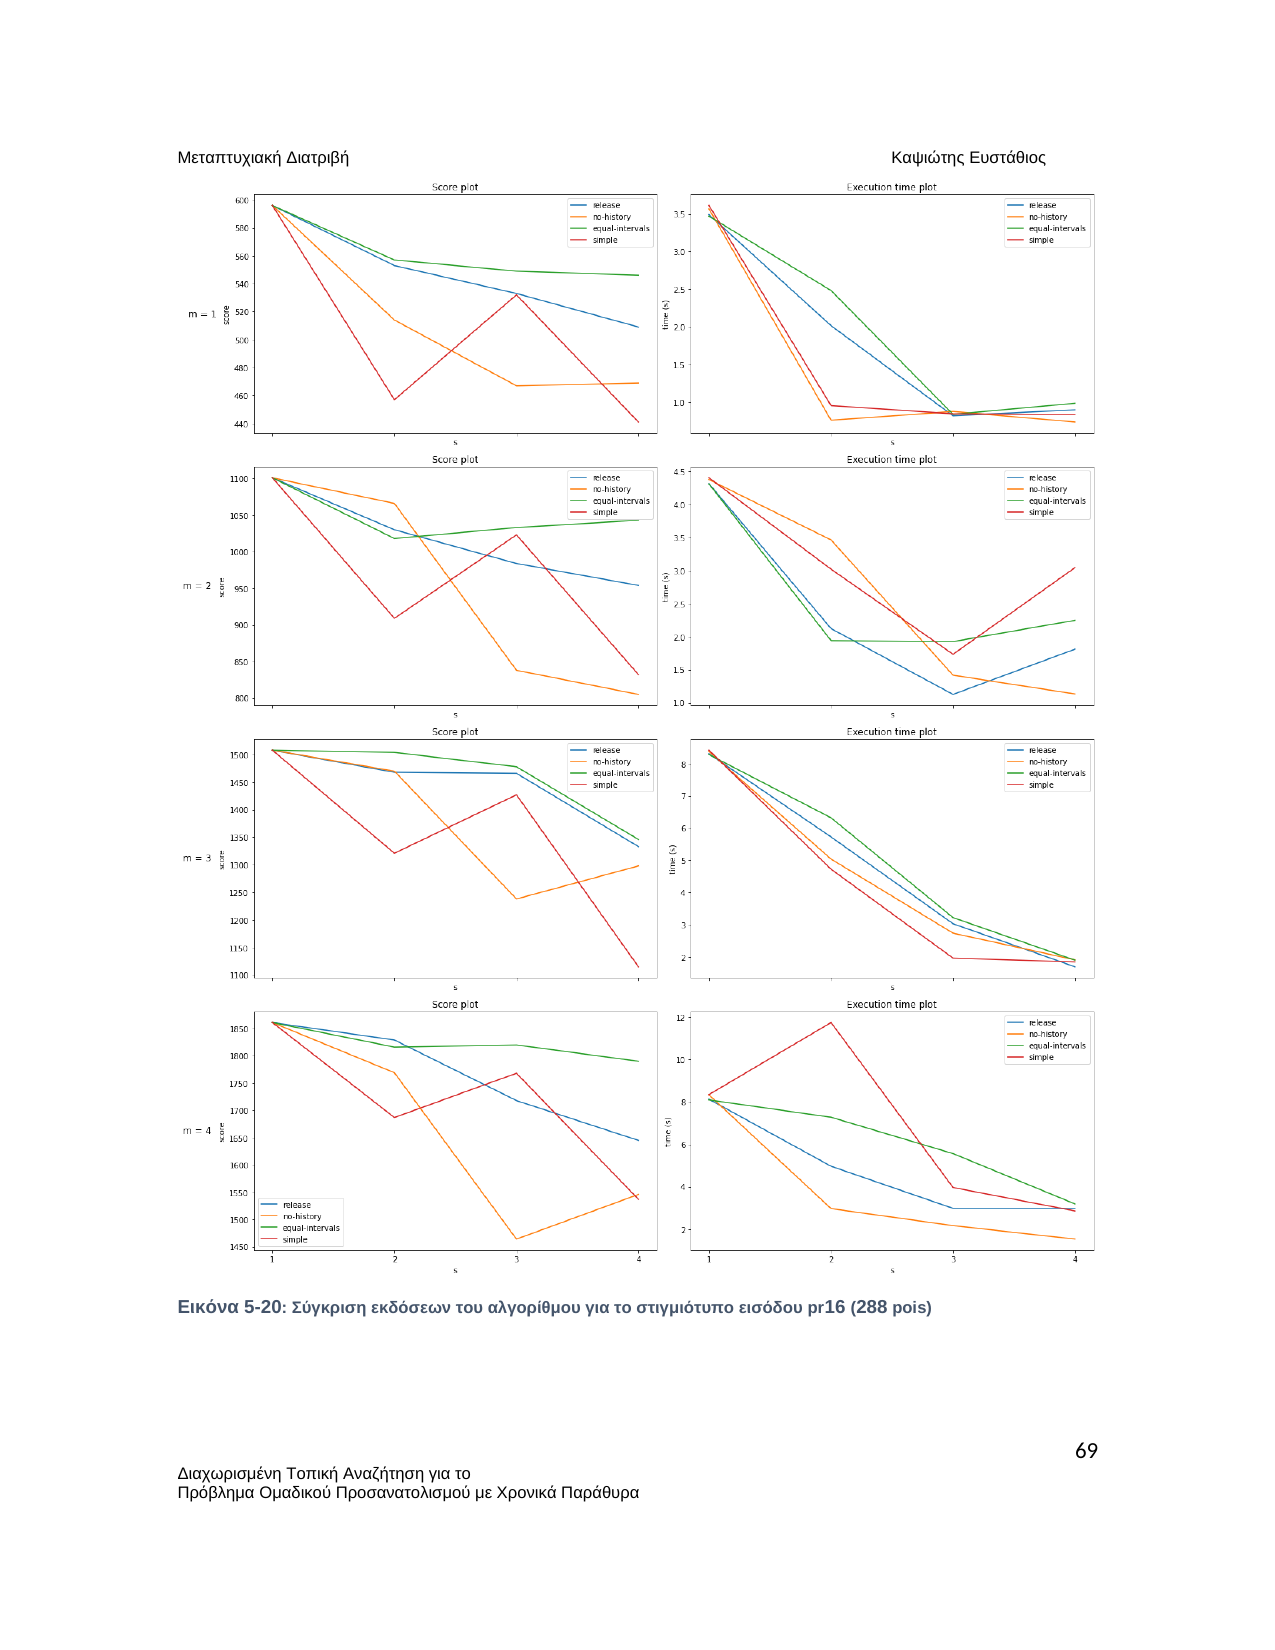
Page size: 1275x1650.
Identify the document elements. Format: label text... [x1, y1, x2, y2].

text 5 [177, 1296, 1098, 1317]
picture [177, 177, 1098, 1279]
